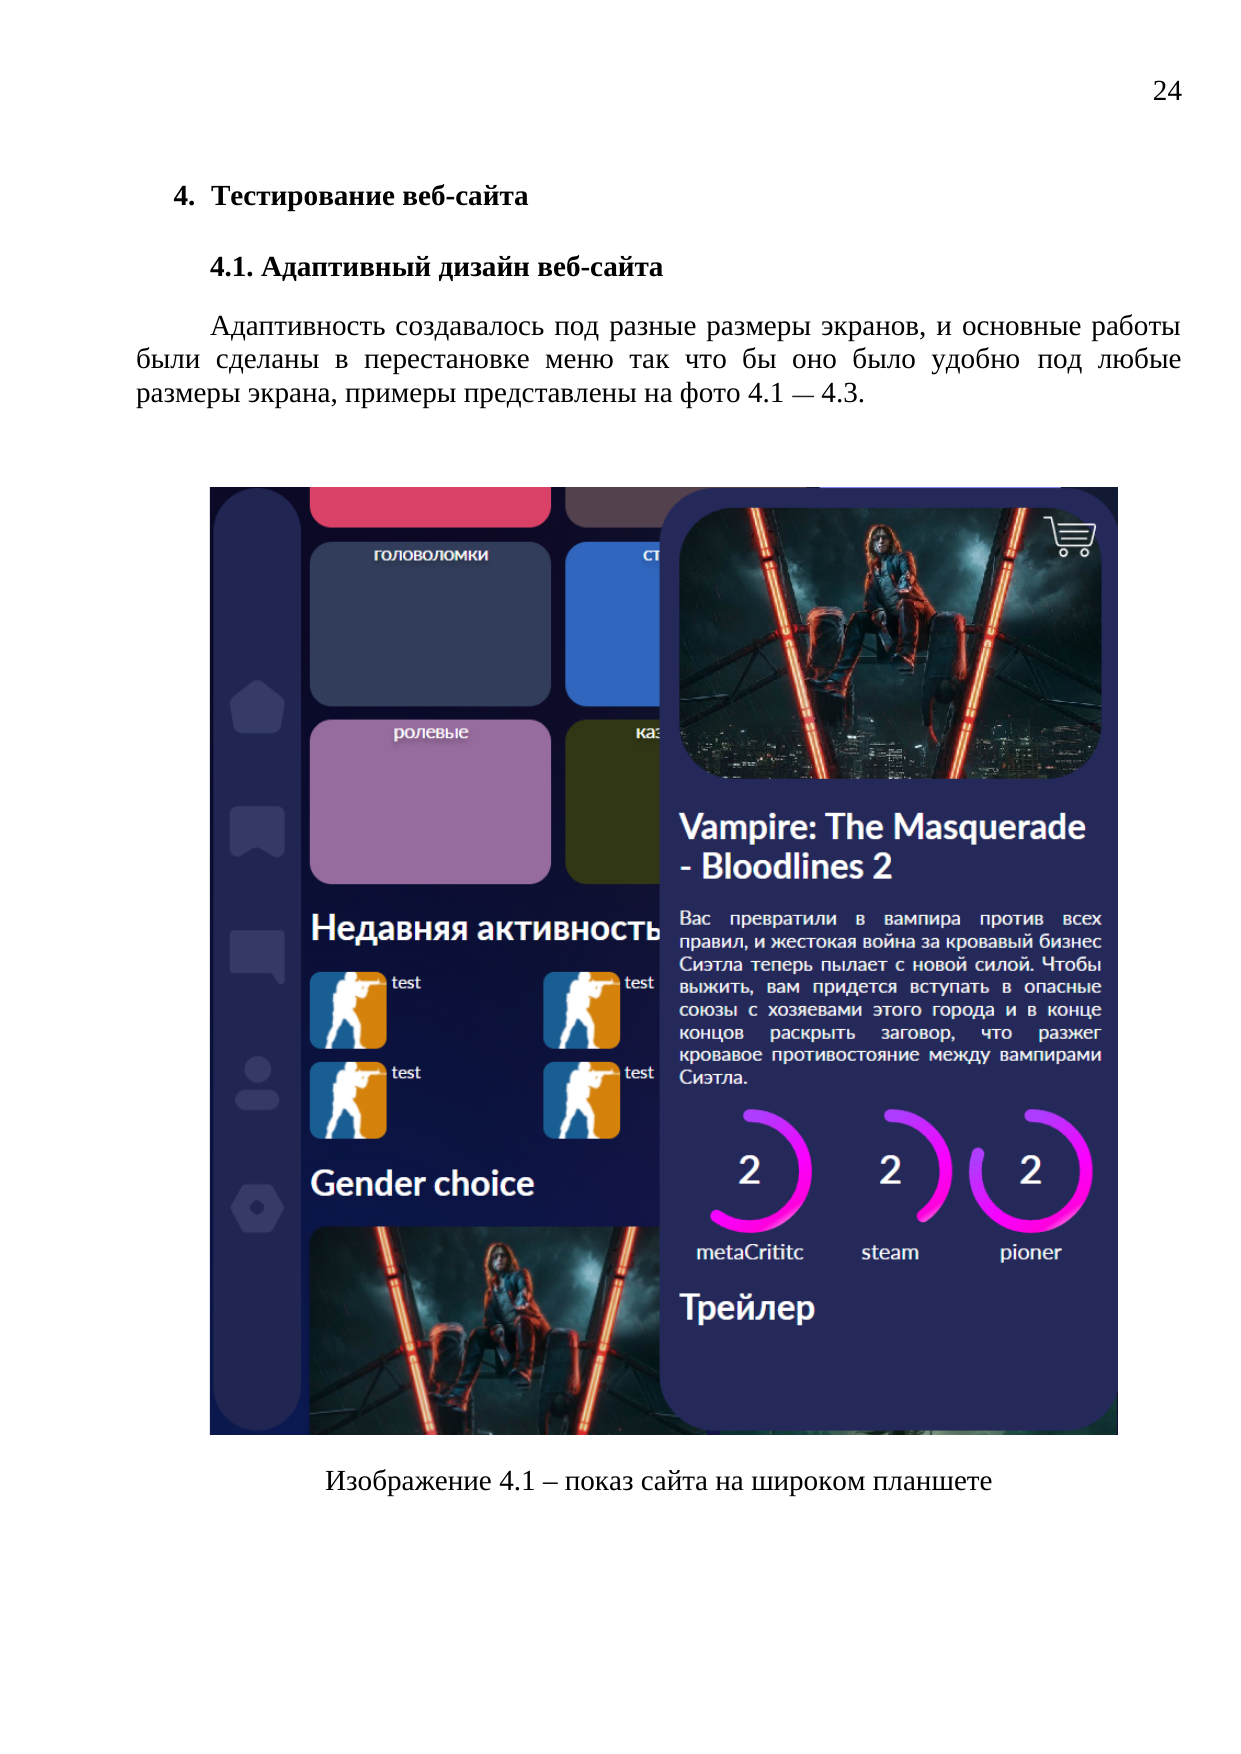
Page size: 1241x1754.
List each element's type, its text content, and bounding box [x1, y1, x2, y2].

text Изображение 4.1 – показ сайта на широком планшете [136, 1463, 1182, 1497]
picture [209, 487, 1118, 1435]
subtitle 4.1. Адаптивный дизайн веб-сайта [136, 249, 1182, 283]
text Адаптивность создавалось под разные размеры экранов, и основные работы были сделаны в перестановке меню так что бы оно было удобно под любые размеры экрана, примеры представлены на фото 4.1 — 4.3. [136, 308, 1182, 408]
subtitle Тестирование веб-сайта [173, 178, 1182, 212]
